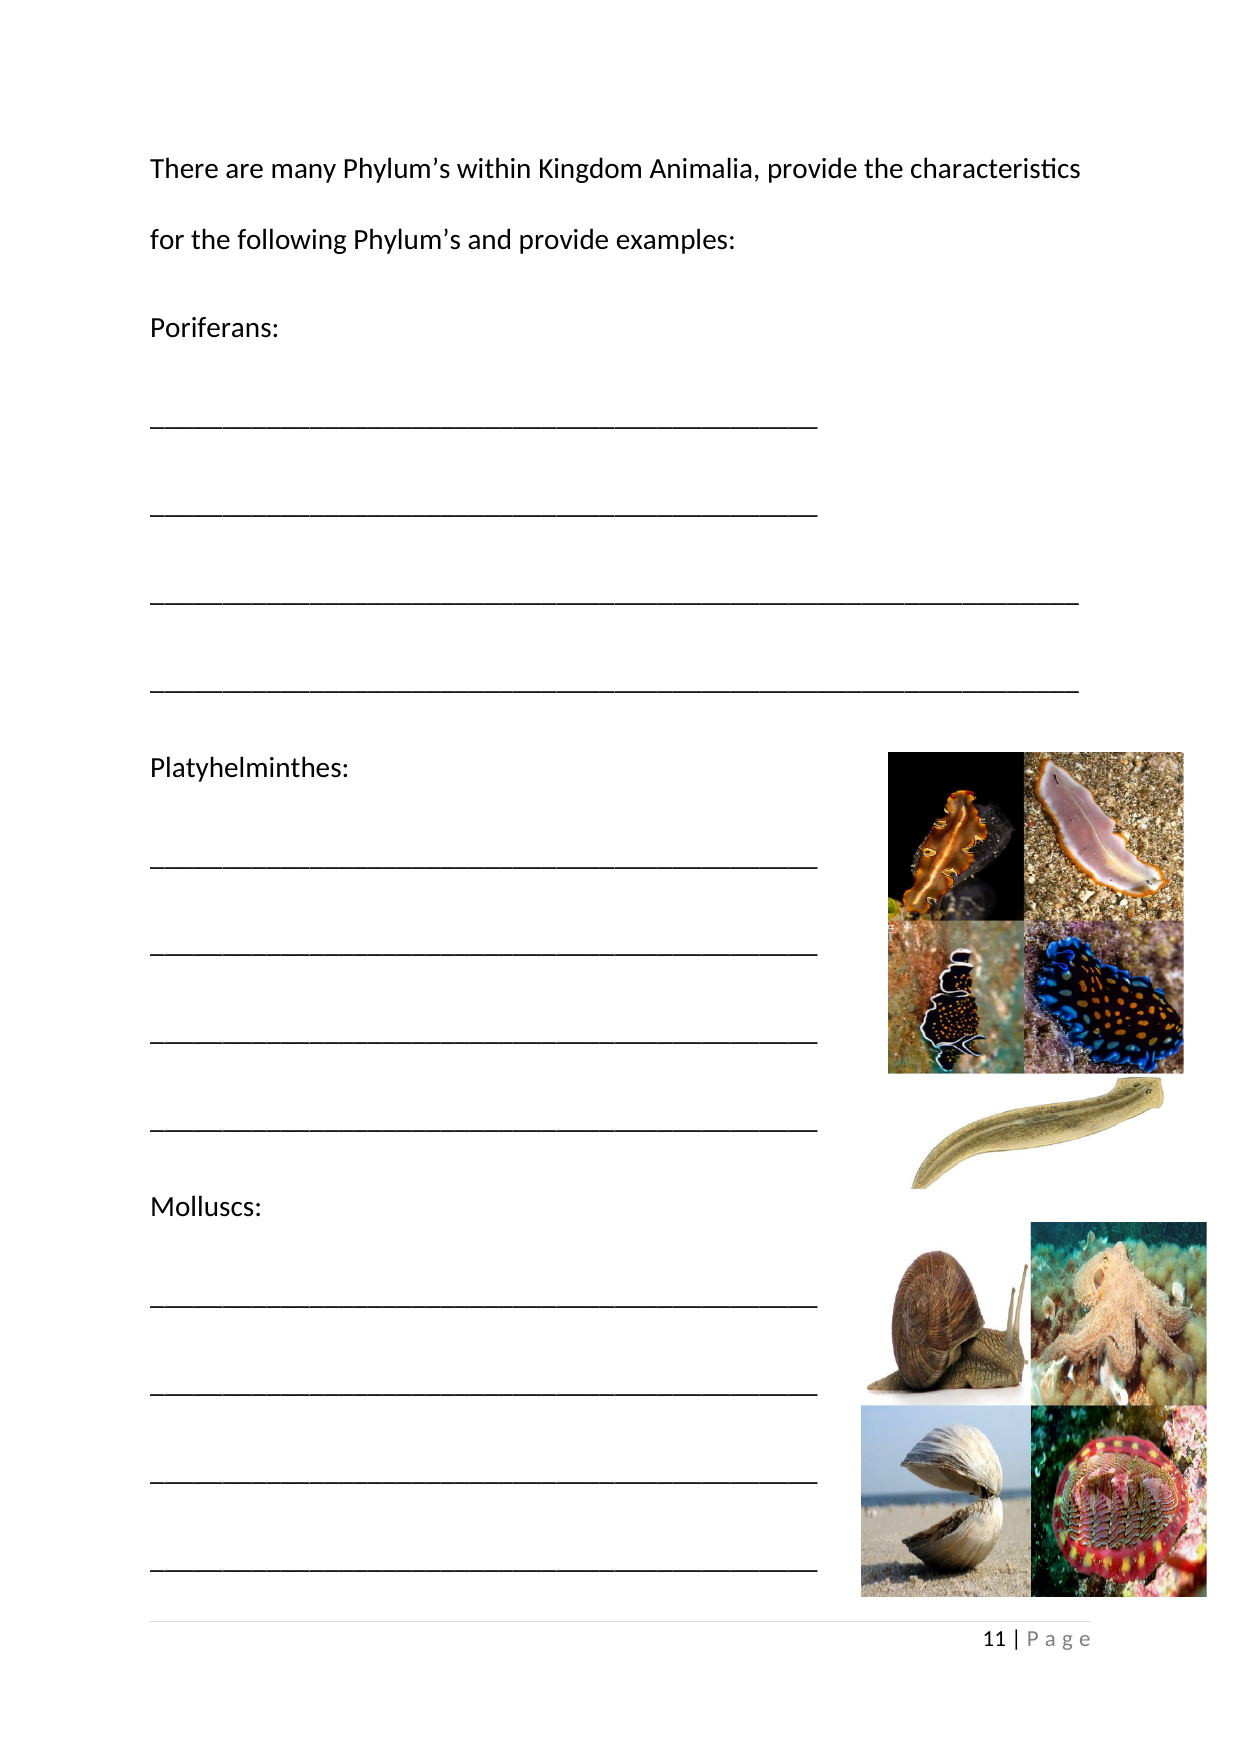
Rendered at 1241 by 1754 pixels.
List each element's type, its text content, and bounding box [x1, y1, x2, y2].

text ______________________________________________ [150, 1364, 859, 1400]
text ________________________________________________________________ [150, 661, 1090, 696]
text ______________________________________________ [150, 1276, 859, 1312]
text ________________________________________________________________ [150, 573, 1090, 608]
picture [859, 1222, 1207, 1595]
text ______________________________________________ [150, 1012, 886, 1048]
text ______________________________________________ [150, 1540, 859, 1576]
text ______________________________________________ [150, 924, 886, 960]
text ______________________________________________ [150, 1100, 886, 1136]
text ______________________________________________ [150, 397, 1090, 433]
picture [886, 752, 1184, 1187]
text ______________________________________________ [150, 837, 886, 872]
text ______________________________________________ [150, 1452, 859, 1488]
text There are many Phylum’s within Kingdom Animalia, provide the characteristics for the following Phylum’s and provide examples: [150, 150, 1090, 257]
text Poriferans: [150, 309, 1090, 345]
text Platyhelminthes: [150, 749, 1090, 784]
text Molluscs: [150, 1188, 1090, 1224]
text ______________________________________________ [150, 485, 1090, 521]
